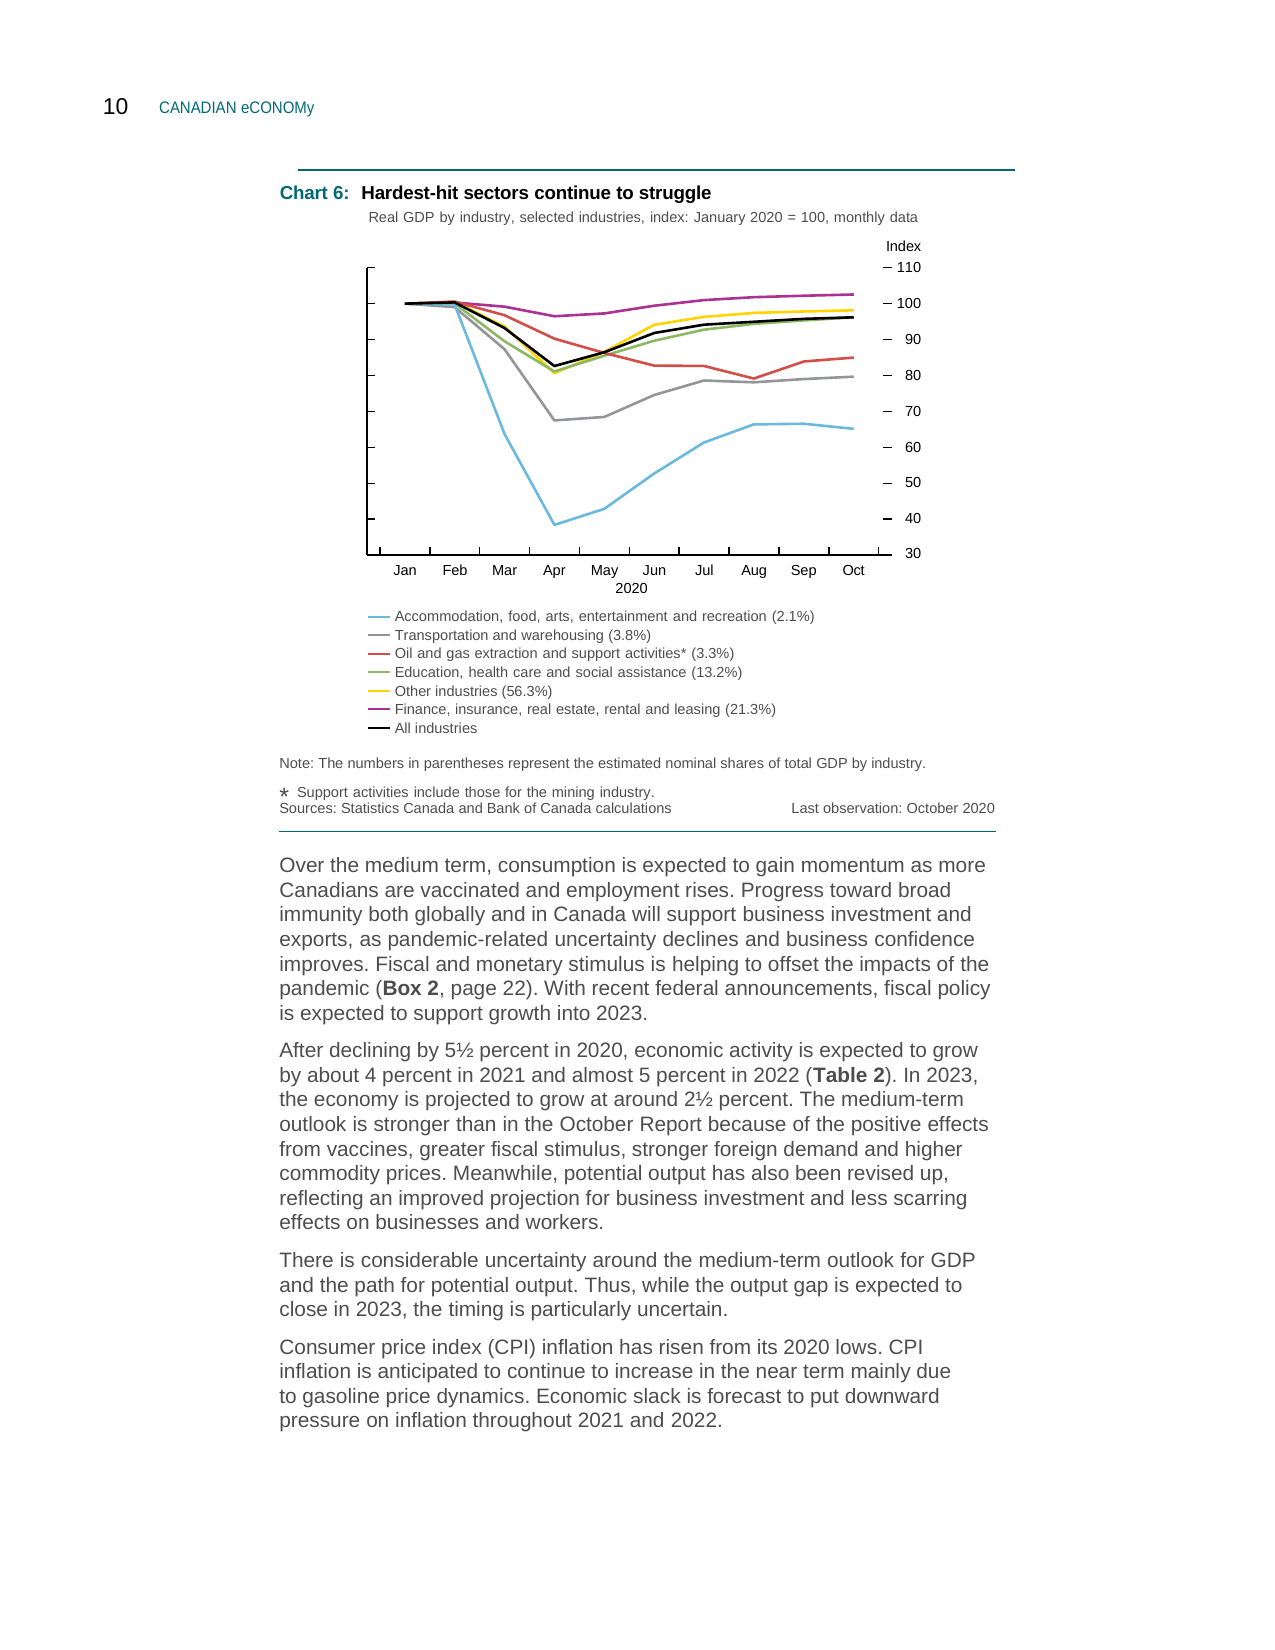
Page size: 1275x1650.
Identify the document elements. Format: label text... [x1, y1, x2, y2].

text 80 [69, 366, 921, 383]
text Finance, insurance, real estate, rental and leasing (21.3%) All industries [394, 701, 790, 736]
text Chart 6: Hardest-hit sectors continue to struggle [279, 182, 1204, 204]
text * Support activities include those for the mining industry. [279, 776, 1204, 802]
text 60 [69, 438, 921, 455]
text There is considerable uncertainty around the medium-term outlook for GDP and the path for potential output. Thus, while the output gap is expected to close in 2023, the timing is particularly uncertain. [279, 1248, 981, 1321]
text Accommodation, food, arts, entertainment and recreation (2.1%) Transportation and warehousing (3.8%) [394, 608, 885, 643]
text Over the medium term, consumption is expected to gain momentum as more Canadians are vaccinated and employment rises. Progress toward broad immunity both globally and in Canada will support business investment and exports, as pandemic-related uncertainty declines and business confidence improves. Fiscal and monetary stimulus is helping to offset the impacts of the pandemic (Box 2, page 22). With recent federal announcements, fiscal policy is expected to support growth into 2023. [279, 853, 993, 1024]
text Real GDP by industry, selected industries, index: January 2020 = 100, monthly data [82, 209, 1204, 226]
text 90 [69, 331, 921, 347]
text Note: The numbers in parentheses represent the estimated nominal shares of total GDP by industry. [279, 754, 1204, 771]
text Consumer price index (CPI) inflation has risen from its 2020 lows. CPI inflation is anticipated to continue to increase in the near term mainly due to gasoline price dynamics. Economic slack is forecast to put downward pressure on inflation throughout 2021 and 2022. [279, 1334, 954, 1432]
text Sources: Statistics Canada and Bank of Canada calculations Last observation: October 2020 [279, 802, 1204, 817]
text 50 [69, 474, 921, 491]
text After declining by 5½ percent in 2020, economic activity is expected to grow by about 4 percent in 2021 and almost 5 percent in 2022 (Table 2). In 2023, the economy is projected to grow at around 2½ percent. The medium-term outlook is stronger than in the October Report because of the positive effects from vaccines, greater fiscal stimulus, stronger foreign demand and higher commodity prices. Meanwhile, potential output has also been revised up, reflecting an improved projection for business investment and less scarring effects on businesses and workers. [279, 1038, 996, 1234]
text 30 [69, 546, 921, 562]
text Jan Feb Mar Apr May Jun Jul Aug Sep Oct 2020 [393, 562, 865, 596]
text 70 [69, 402, 921, 419]
text 100 [69, 294, 921, 311]
text 40 [69, 510, 921, 527]
text Index 110 [885, 237, 921, 276]
text Oil and gas extraction and support activities* (3.3%) Education, health care and social assistance (13.2%) Other industries (56.3%) [394, 645, 777, 699]
